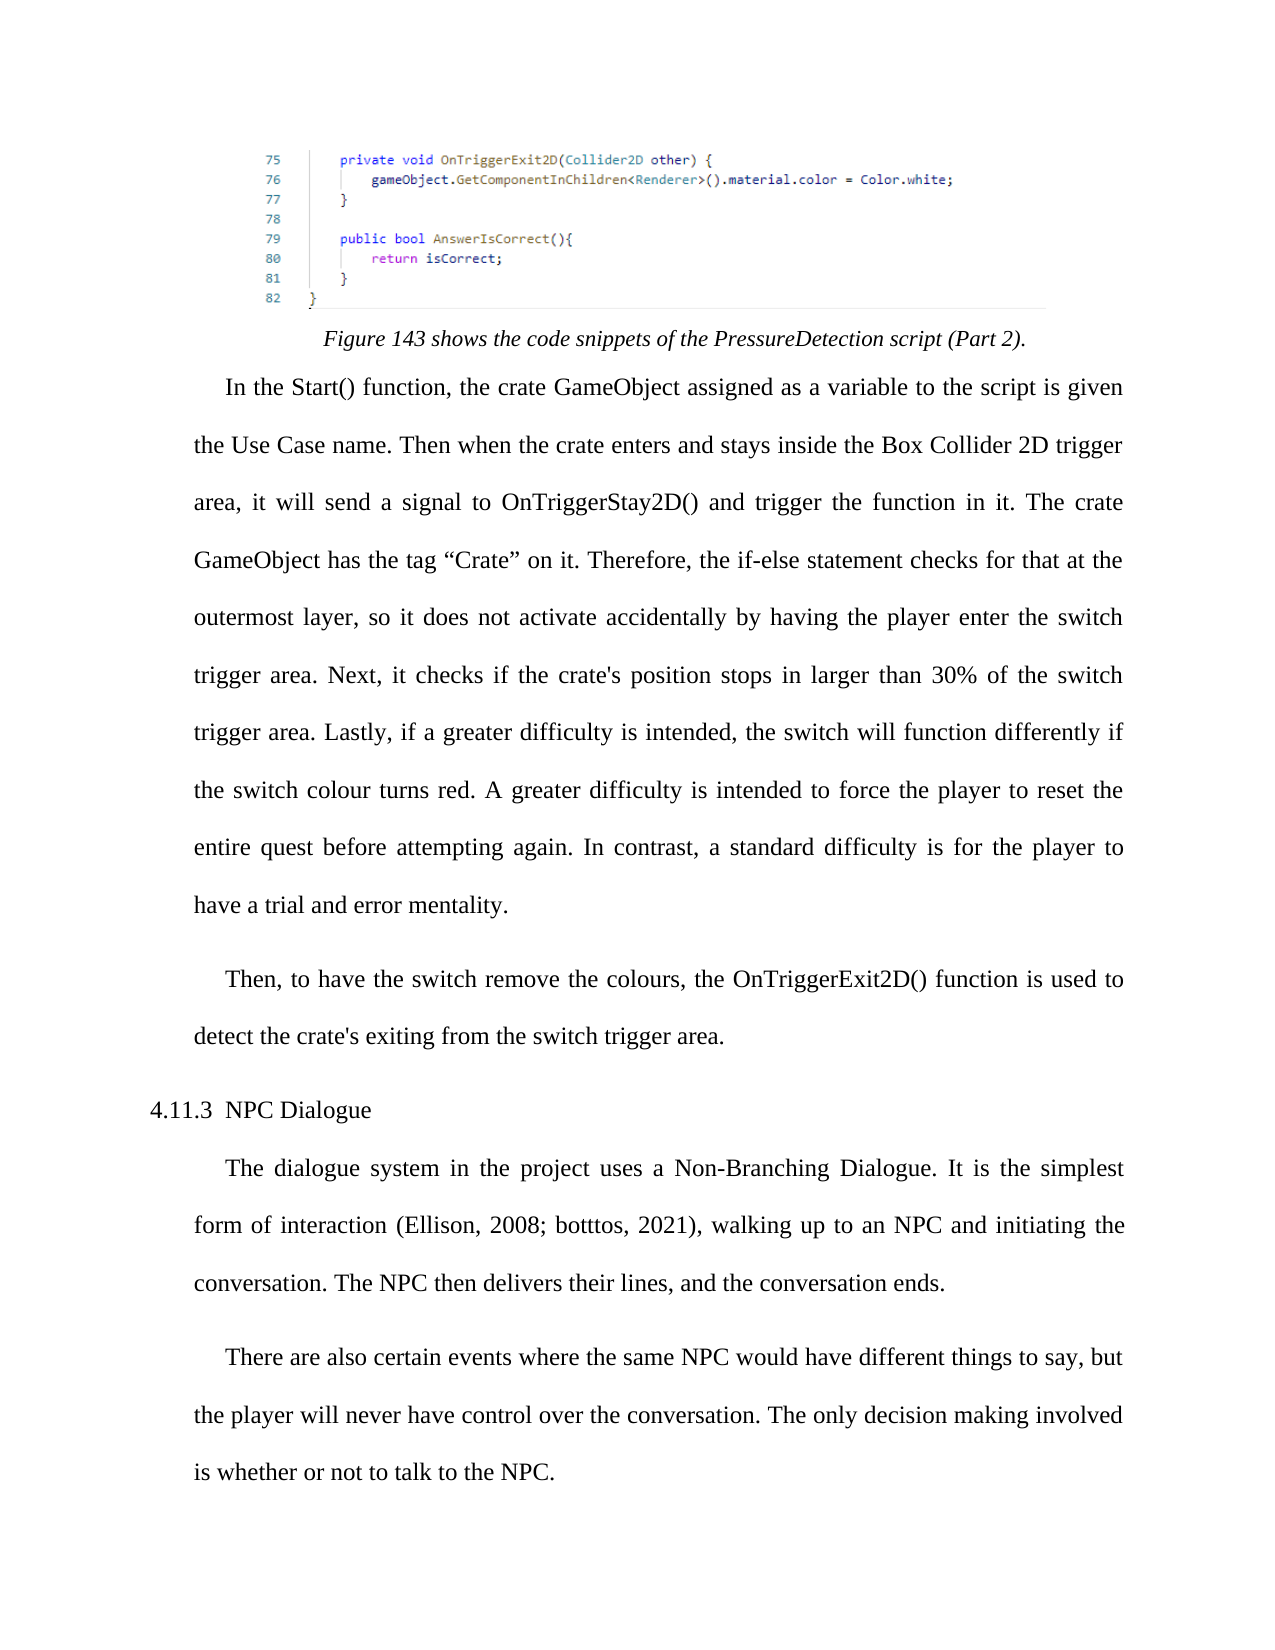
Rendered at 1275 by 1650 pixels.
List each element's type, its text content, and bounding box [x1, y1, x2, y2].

picture [259, 150, 1047, 309]
text Then, to have the switch remove the colours, the OnTriggerExit2D() function is used to detect the crate's exiting from the switch trigger area. [194, 964, 1125, 1050]
text There are also certain events where the same NPC would have different things to say, but the player will never have control over the conversation. The only decision making involved is whether or not to talk to the NPC. [194, 1342, 1125, 1486]
text The dialogue system in the project uses a Non-Branching Dialogue. It is the simplest form of interaction , walking up to an NPC and initiating the conversation. The NPC then delivers their lines, and the conversation ends. [194, 1153, 1125, 1297]
text Figure 143 shows the code snippets of the PressureDetection script (Part 2). [194, 325, 1125, 351]
subtitle NPC Dialogue [150, 1096, 1125, 1124]
text In the Start() function, the crate GameObject assigned as a variable to the script is given the Use Case name. Then when the crate enters and stays inside the Box Collider 2D trigger area, it will send a signal to OnTriggerStay2D() and trigger the function in it. The crate GameObject has the tag “Crate” on it. Therefore, the if-else statement checks for that at the outermost layer, so it does not activate accidentally by having the player enter the switch trigger area. Next, it checks if the crate's position stops in larger than 30% of the switch trigger area. Lastly, if a greater difficulty is intended, the switch will function differently if the switch colour turns red. A greater difficulty is intended to force the player to reset the entire quest before attempting again. In contrast, a standard difficulty is for the player to have a trial and error mentality. [194, 372, 1125, 918]
